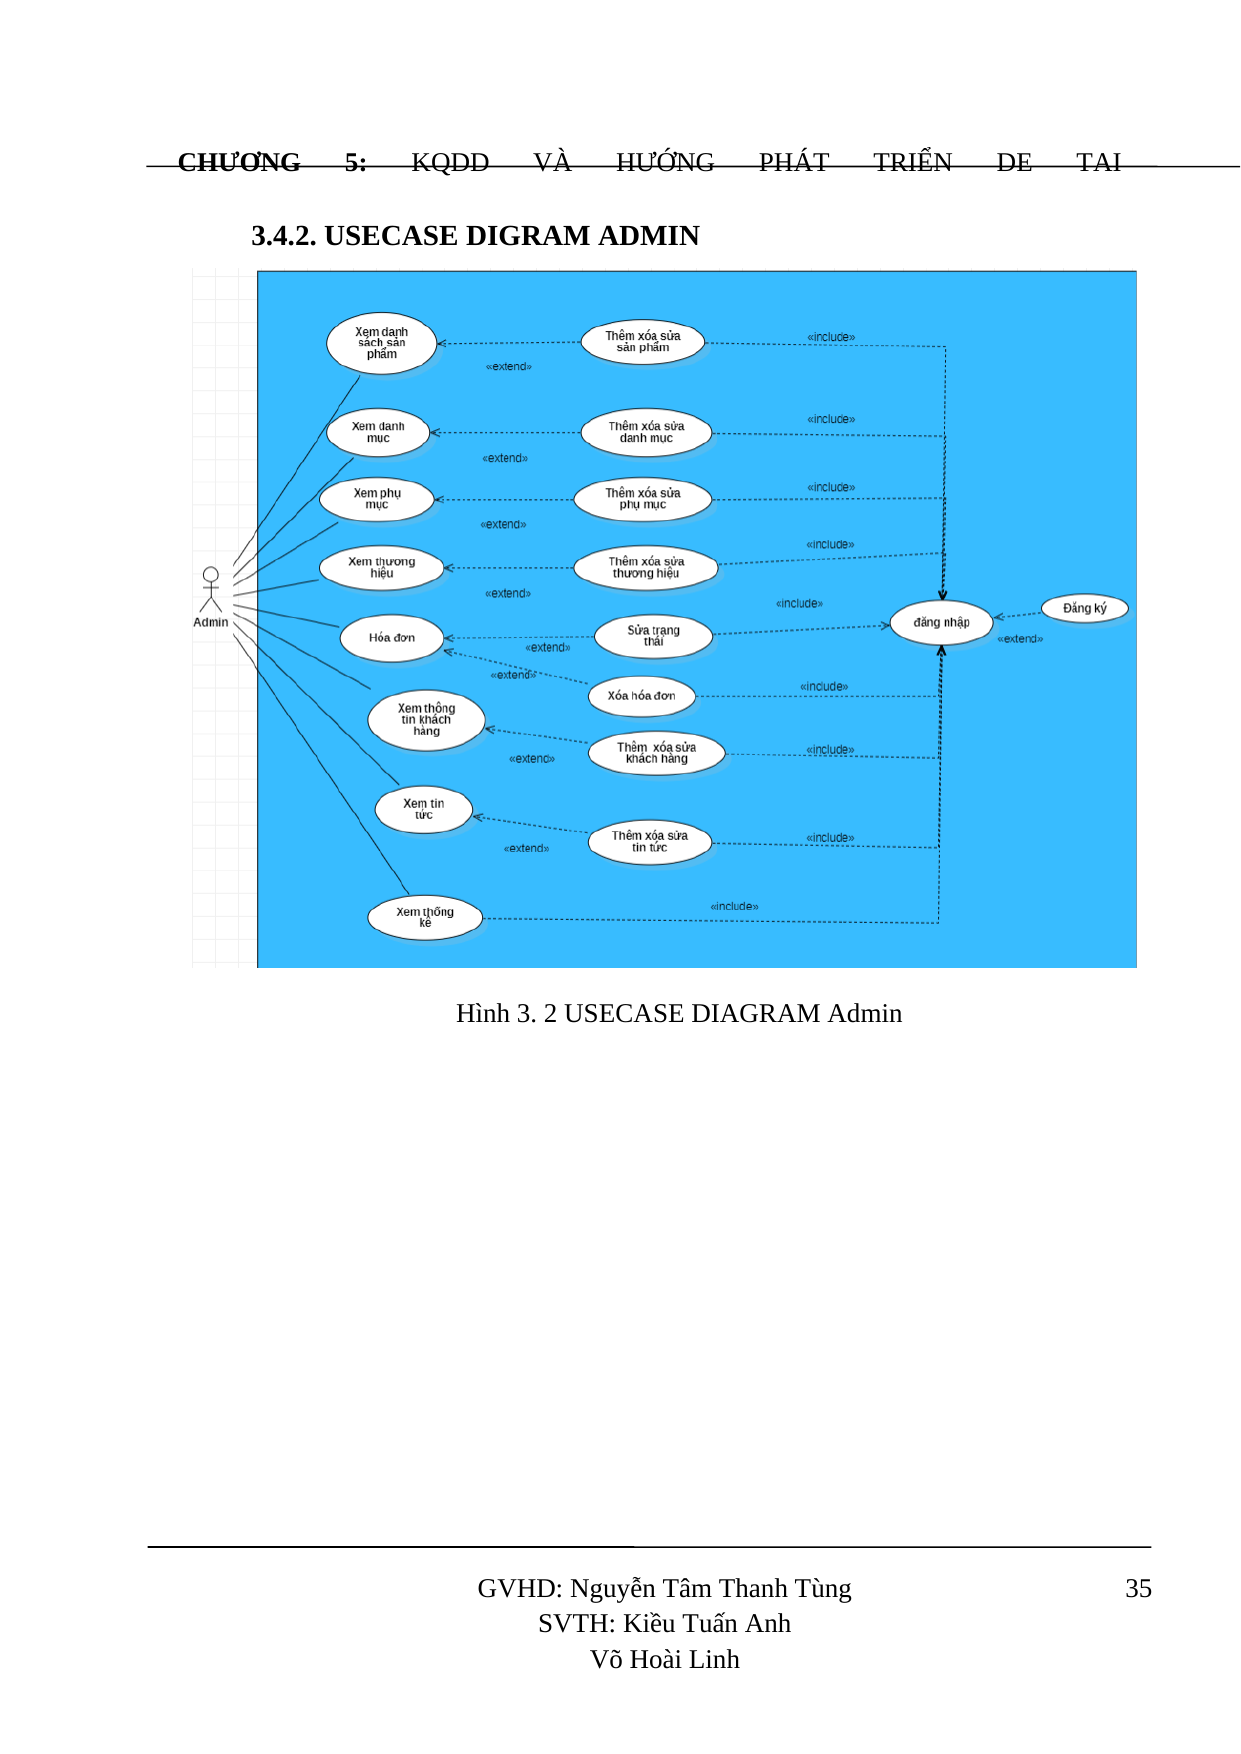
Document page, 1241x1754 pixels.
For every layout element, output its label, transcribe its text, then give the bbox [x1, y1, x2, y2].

subtitle USECASE DIGRAM ADMIN [192, 218, 1122, 268]
text Hình 3. 2 USECASE DIAGRAM Admin [177, 997, 1122, 1028]
picture [192, 268, 1137, 968]
